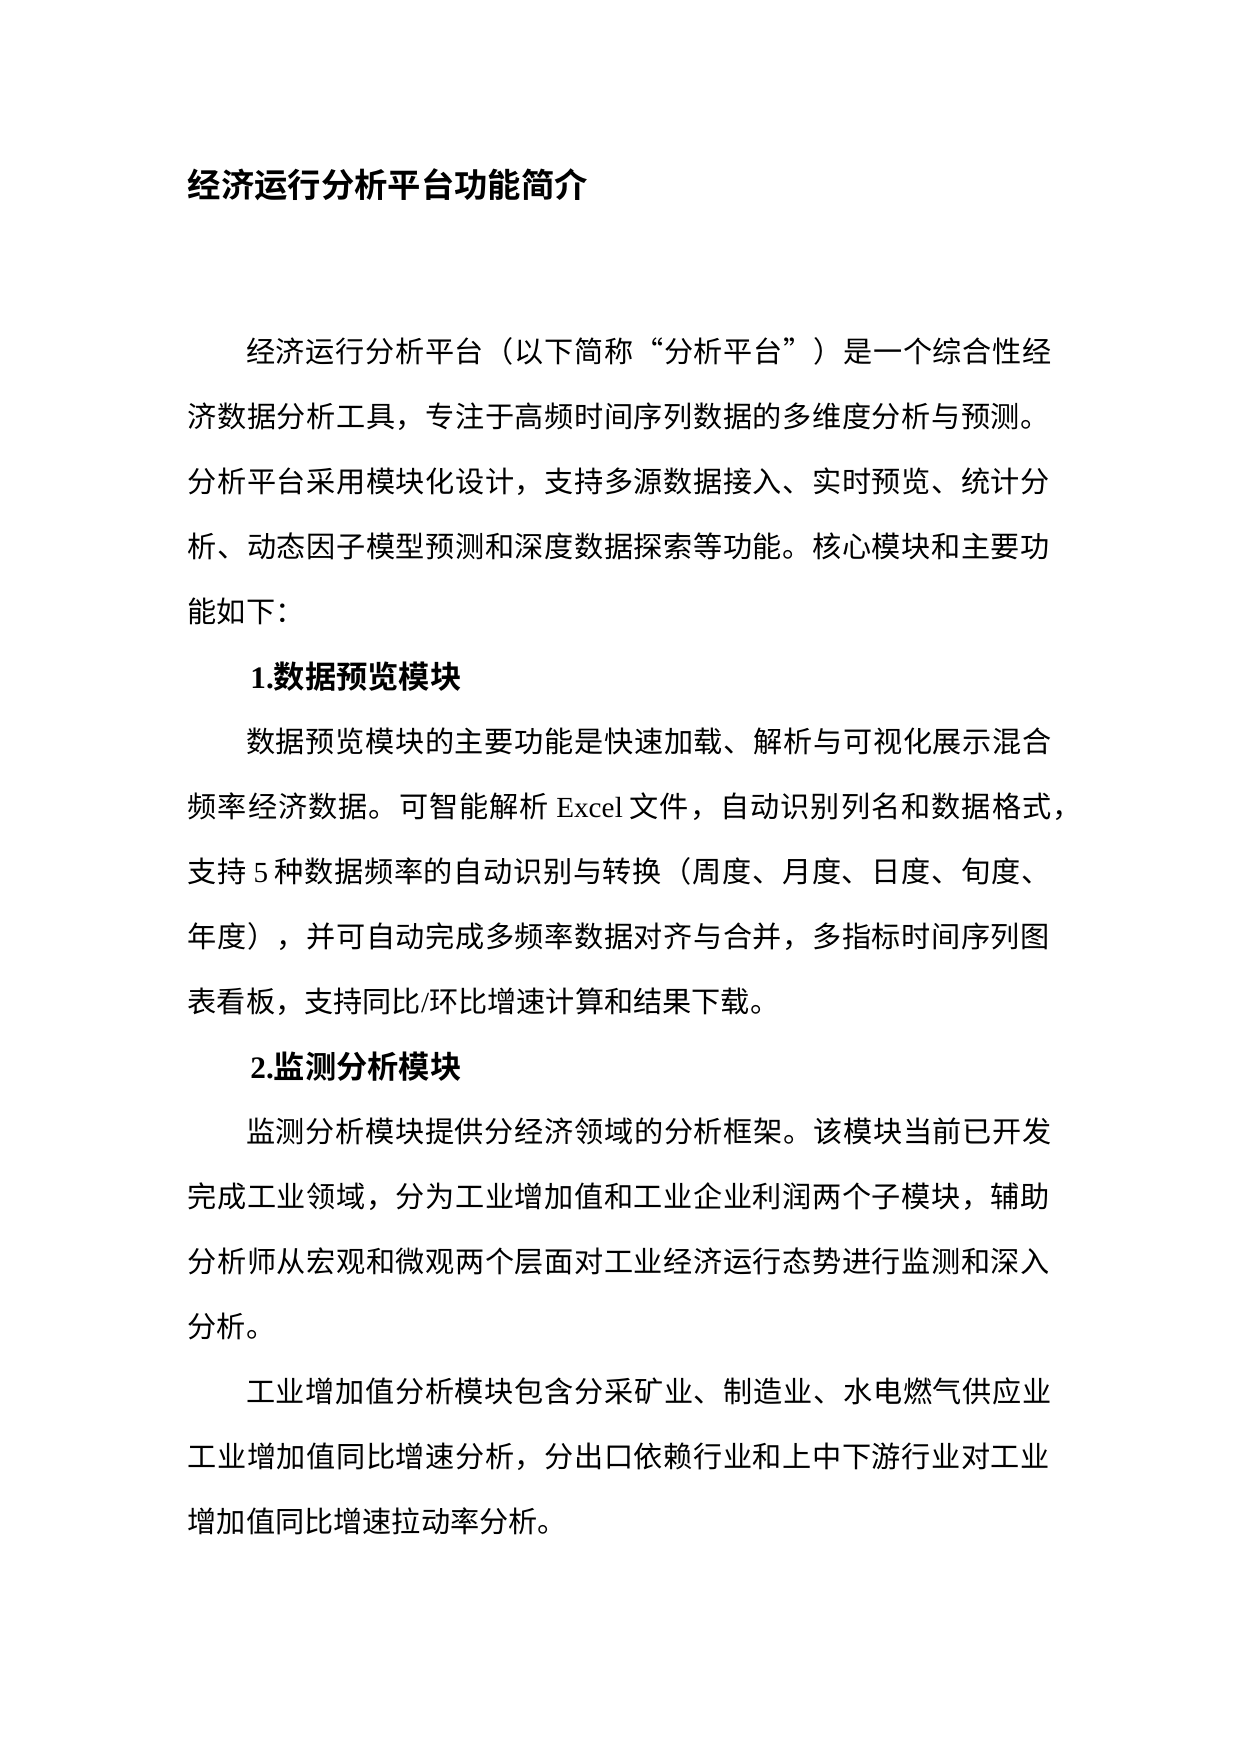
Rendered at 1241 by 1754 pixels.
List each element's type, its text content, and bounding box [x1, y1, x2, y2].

text 工业增加值分析模块包含分采矿业、制造业、水电燃气供应业工业增加值同比增速分析，分出口依赖行业和上中下游行业对工业增加值同比增速拉动率分析。 [187, 1357, 1053, 1552]
text 数据预览模块的主要功能是快速加载、解析与可视化展示混合频率经济数据。可智能解析Excel文件，自动识别列名和数据格式，支持5种数据频率的自动识别与转换（周度、月度、日度、旬度、年度），并可自动完成多频率数据对齐与合并，多指标时间序列图表看板，支持同比/环比增速计算和结果下载。 [187, 707, 1053, 1032]
text 监测分析模块提供分经济领域的分析框架。该模块当前已开发完成工业领域，分为工业增加值和工业企业利润两个子模块，辅助分析师从宏观和微观两个层面对工业经济运行态势进行监测和深入分析。 [187, 1097, 1053, 1357]
text 2.监测分析模块 [187, 1032, 1053, 1097]
text 经济运行分析平台（以下简称“分析平台”）是一个综合性经济数据分析工具，专注于高频时间序列数据的多维度分析与预测。分析平台采用模块化设计，支持多源数据接入、实时预览、统计分析、动态因子模型预测和深度数据探索等功能。核心模块和主要功能如下： [187, 317, 1053, 642]
subtitle 经济运行分析平台功能简介 [187, 150, 1053, 215]
text 1.数据预览模块 [187, 642, 1053, 707]
